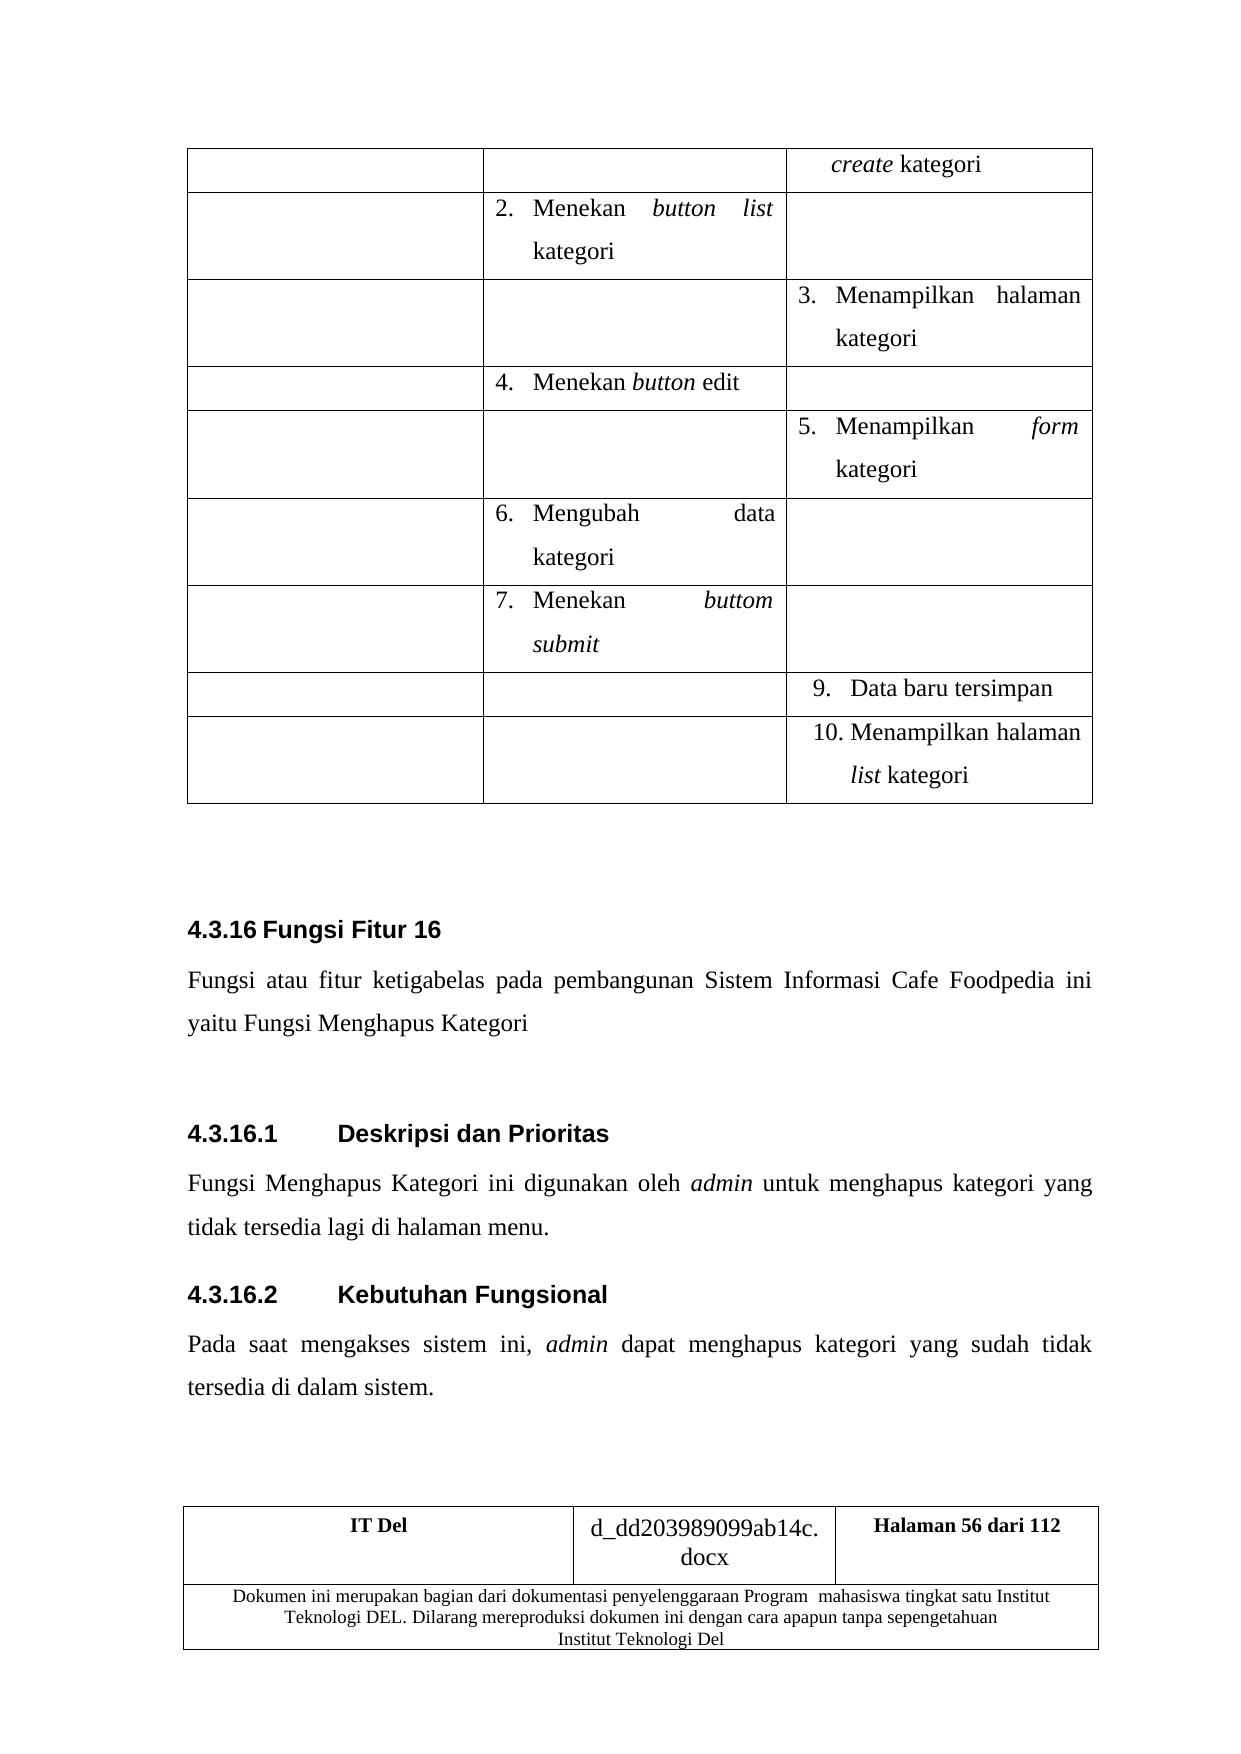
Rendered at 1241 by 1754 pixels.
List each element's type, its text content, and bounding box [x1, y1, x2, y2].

table_cell Menekan button edit [484, 367, 786, 410]
text Pada saat mengakses sistem ini, admin dapat menghapus kategori yang sudah tidak tersedia di dalam sistem. [187, 1329, 1092, 1401]
subtitle Kebutuhan Fungsional [187, 1280, 1092, 1308]
table_cell [484, 411, 786, 497]
table_cell Menampilkan halaman list kategori [787, 717, 1092, 803]
table_cell [484, 280, 786, 366]
table_cell Menekan buttom submit [484, 586, 786, 672]
subtitle Fungsi Fitur 16 [187, 915, 1092, 944]
table_cell [484, 717, 786, 803]
table_cell [188, 673, 483, 716]
table_cell [188, 499, 483, 584]
table_cell Mengubah data kategori [484, 499, 786, 584]
table_cell Menampilkan halaman kategori [787, 280, 1092, 366]
table_cell [188, 411, 483, 497]
table_cell [787, 499, 1092, 584]
table_cell [787, 367, 1092, 410]
table_cell [787, 193, 1092, 279]
table_cell [188, 367, 483, 410]
table_cell [484, 149, 786, 192]
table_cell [787, 149, 1092, 192]
table_cell [188, 193, 483, 279]
text Fungsi Menghapus Kategori ini digunakan oleh admin untuk menghapus kategori yang tidak tersedia lagi di halaman menu. [187, 1168, 1092, 1240]
table_cell [188, 717, 483, 803]
table_cell Data baru tersimpan [787, 673, 1092, 716]
table_cell Menekan button list kategori [484, 193, 786, 279]
table_cell Menampilkan form kategori [787, 411, 1092, 497]
table_cell [188, 586, 483, 672]
text Fungsi atau fitur ketigabelas pada pembangunan Sistem Informasi Cafe Foodpedia ini yaitu Fungsi Menghapus Kategori [187, 965, 1092, 1037]
table_cell [188, 280, 483, 366]
table_cell [484, 673, 786, 716]
subtitle Deskripsi dan Prioritas [187, 1119, 1092, 1148]
table_cell [787, 586, 1092, 672]
table_cell [188, 149, 483, 192]
